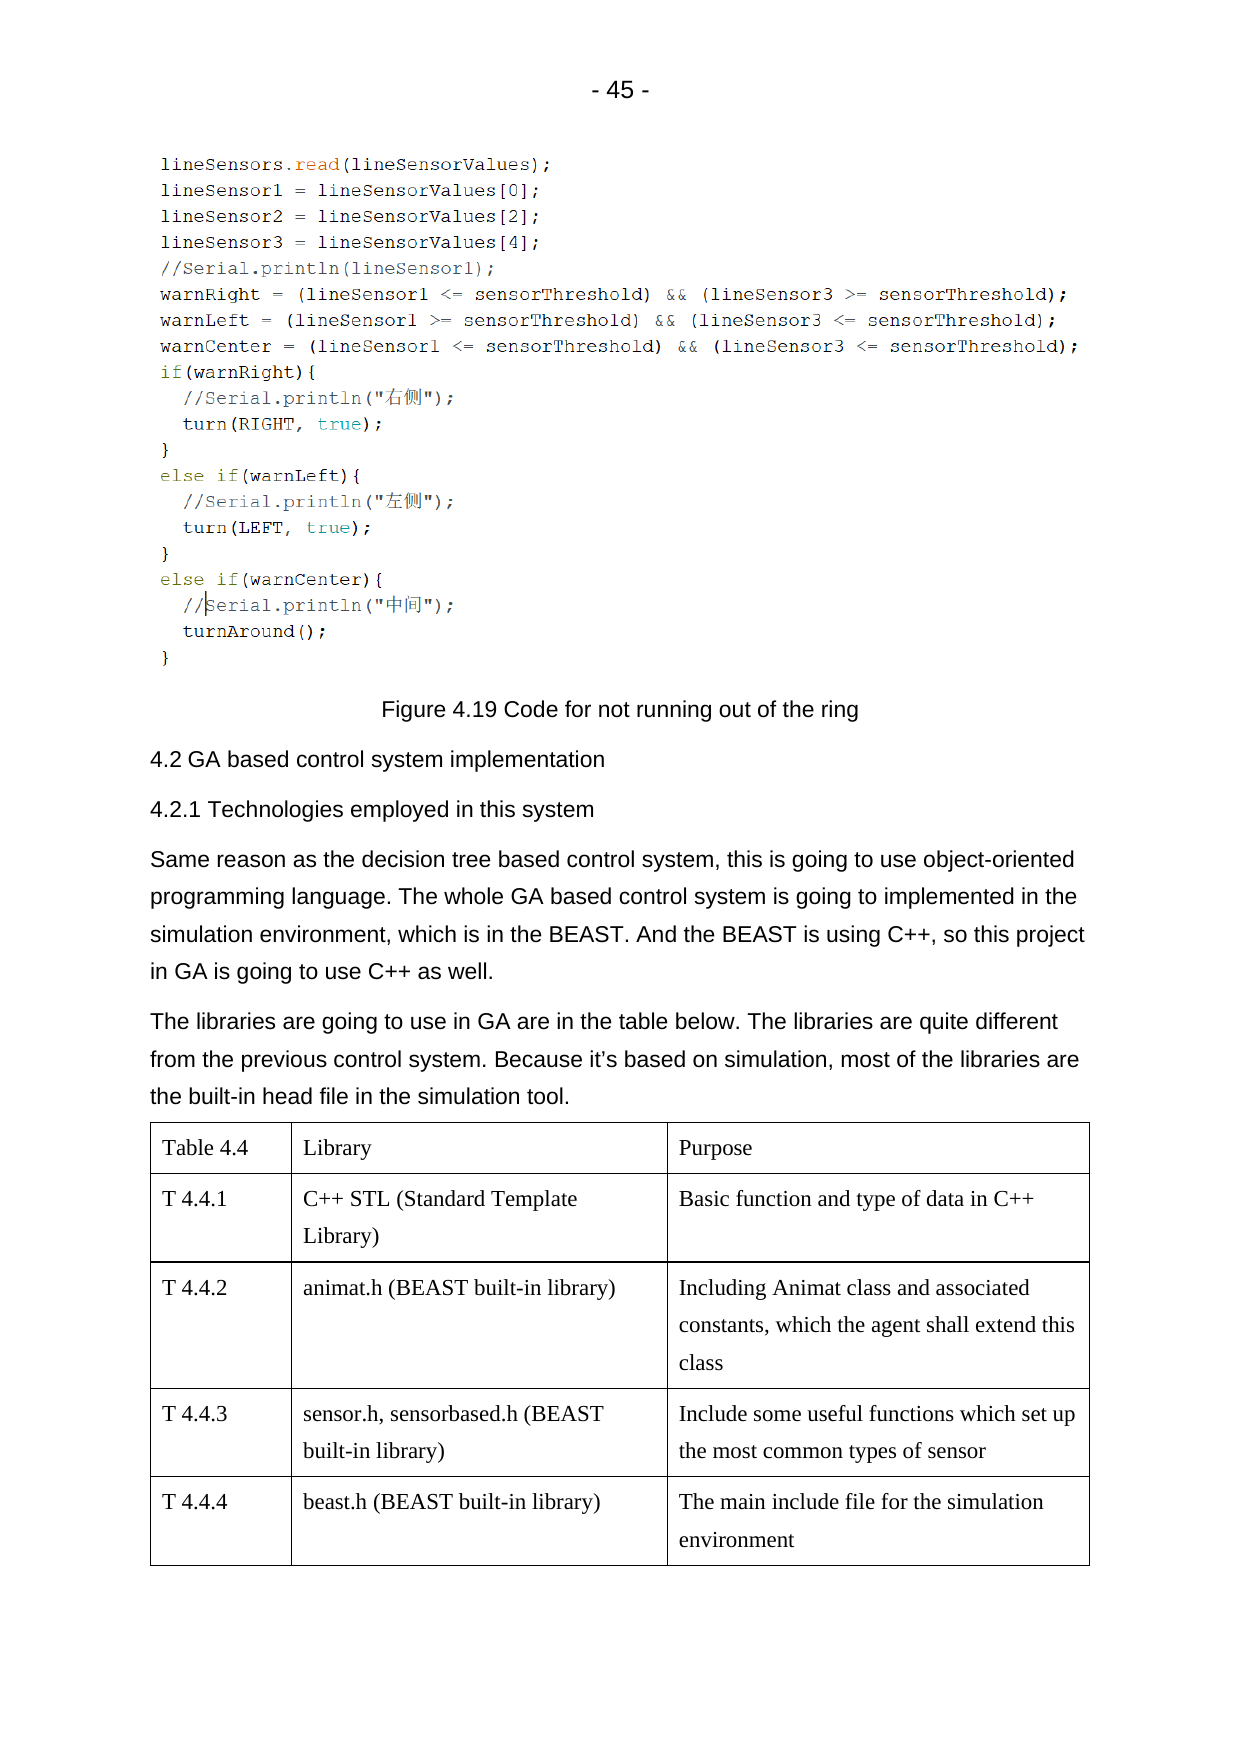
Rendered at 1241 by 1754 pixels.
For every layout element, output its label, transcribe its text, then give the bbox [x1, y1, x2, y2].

picture [150, 150, 1091, 672]
table_header Table 4.4 [151, 1123, 291, 1173]
table_cell T 4.4.3 [151, 1389, 291, 1476]
table_cell C++ STL (Standard Template Library) [292, 1174, 667, 1261]
table_cell T 4.4.1 [151, 1174, 291, 1261]
text 4.2.1 Technologies employed in this system [150, 784, 1090, 822]
text Figure 4.19 Code for not running out of the ring [150, 684, 1090, 722]
table_cell beast.h (BEAST built-in library) [292, 1477, 667, 1564]
table_header Library [292, 1123, 667, 1173]
text Same reason as the decision tree based control system, this is going to use object-oriented programming language. The whole GA based control system is going to implemented in the simulation environment, which is in the BEAST. And the BEAST is using C++, so this project in GA is going to use C++ as well. [150, 834, 1090, 984]
table_cell The main include file for the simulation environment [668, 1477, 1089, 1564]
table_cell sensor.h, sensorbased.h (BEAST built-in library) [292, 1389, 667, 1476]
table_cell animat.h (BEAST built-in library) [292, 1263, 667, 1387]
table_header Purpose [668, 1123, 1089, 1173]
table_cell Including Animat class and associated constants, which the agent shall extend this class [668, 1263, 1089, 1387]
table_cell Include some useful functions which set up the most common types of sensor [668, 1389, 1089, 1476]
table_cell T 4.4.4 [151, 1477, 291, 1564]
text The libraries are going to use in GA are in the table below. The libraries are quite different from the previous control system. Because it’s based on simulation, most of the libraries are the built-in head file in the simulation tool. [150, 997, 1090, 1109]
table_cell T 4.4.2 [151, 1263, 291, 1387]
list GA based control system implementation [150, 734, 1090, 772]
table_cell Basic function and type of data in C++ [668, 1174, 1089, 1261]
